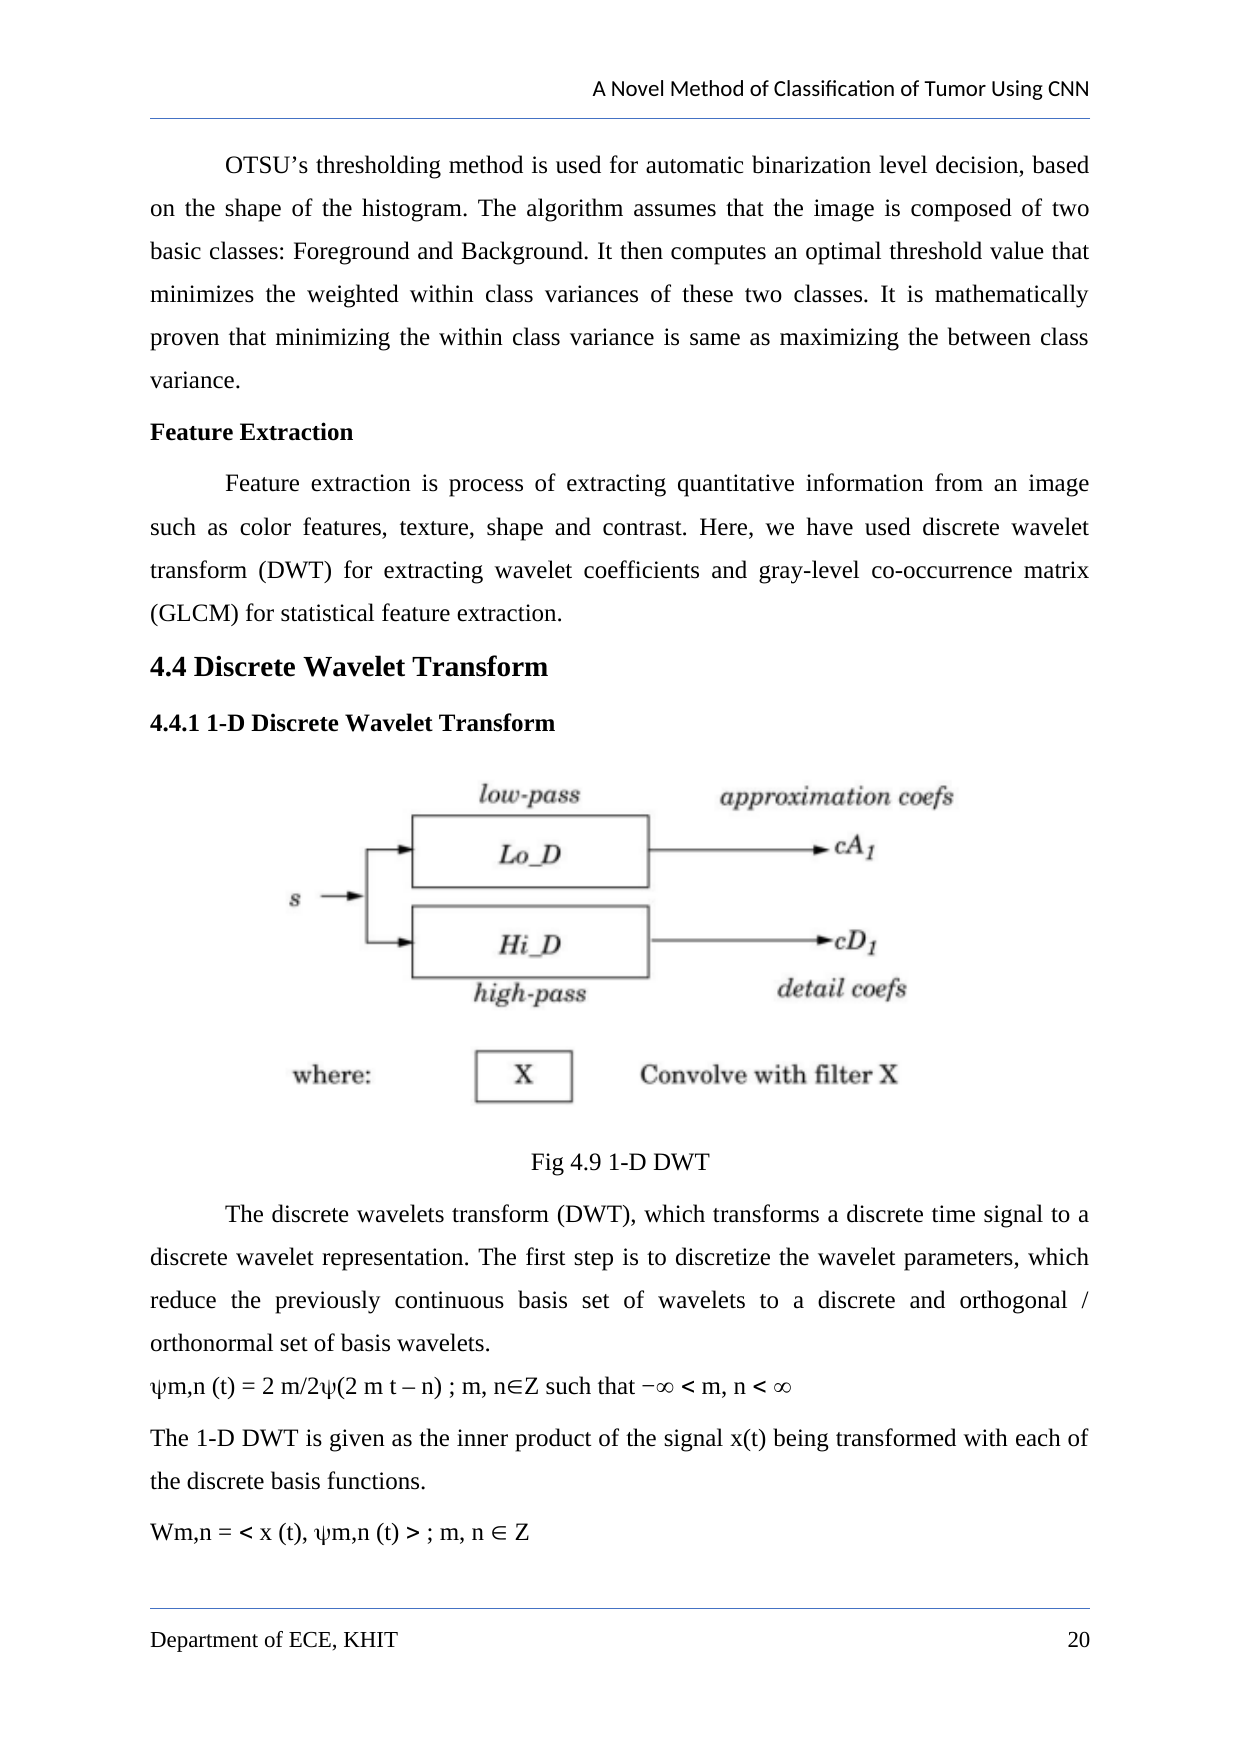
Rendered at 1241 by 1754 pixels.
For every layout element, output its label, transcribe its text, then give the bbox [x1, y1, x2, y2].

text Fig 4.9 1-D DWT [150, 1147, 1090, 1176]
text 4.4.1 1-D Discrete Wavelet Transform [150, 708, 1090, 737]
text OTSU’s thresholding method is used for automatic binarization level decision, based on the shape of the histogram. The algorithm assumes that the image is composed of two basic classes: Foreground and Background. It then computes an optimal threshold value that minimizes the weighted within class variances of these two classes. It is mathematically proven that minimizing the within class variance is same as maximizing the between class variance. [150, 150, 1090, 394]
text m,n (t) = 2 m/2(2 m t – n) ; m, nZ such that − m, n [150, 1371, 1090, 1400]
text 4.4 Discrete Wavelet Transform [150, 649, 1090, 683]
picture [245, 759, 995, 1126]
text Feature extraction is process of extracting quantitative information from an image such as color features, texture, shape and contrast. Here, we have used discrete wavelet transform (DWT) for extracting wavelet coefficients and gray-level co-occurrence matrix (GLCM) for statistical feature extraction. [150, 468, 1090, 627]
text Wm,n = x (t), m,n (t) ; m, n Z [150, 1517, 1090, 1546]
text The discrete wavelets transform (DWT), which transforms a discrete time signal to a discrete wavelet representation. The first step is to discretize the wavelet parameters, which reduce the previously continuous basis set of wavelets to a discrete and orthogonal / orthonormal set of basis wavelets. [150, 1199, 1090, 1357]
text The 1-D DWT is given as the inner product of the signal x(t) being transformed with each of the discrete basis functions. [150, 1423, 1090, 1495]
text Feature Extraction [150, 417, 1090, 446]
